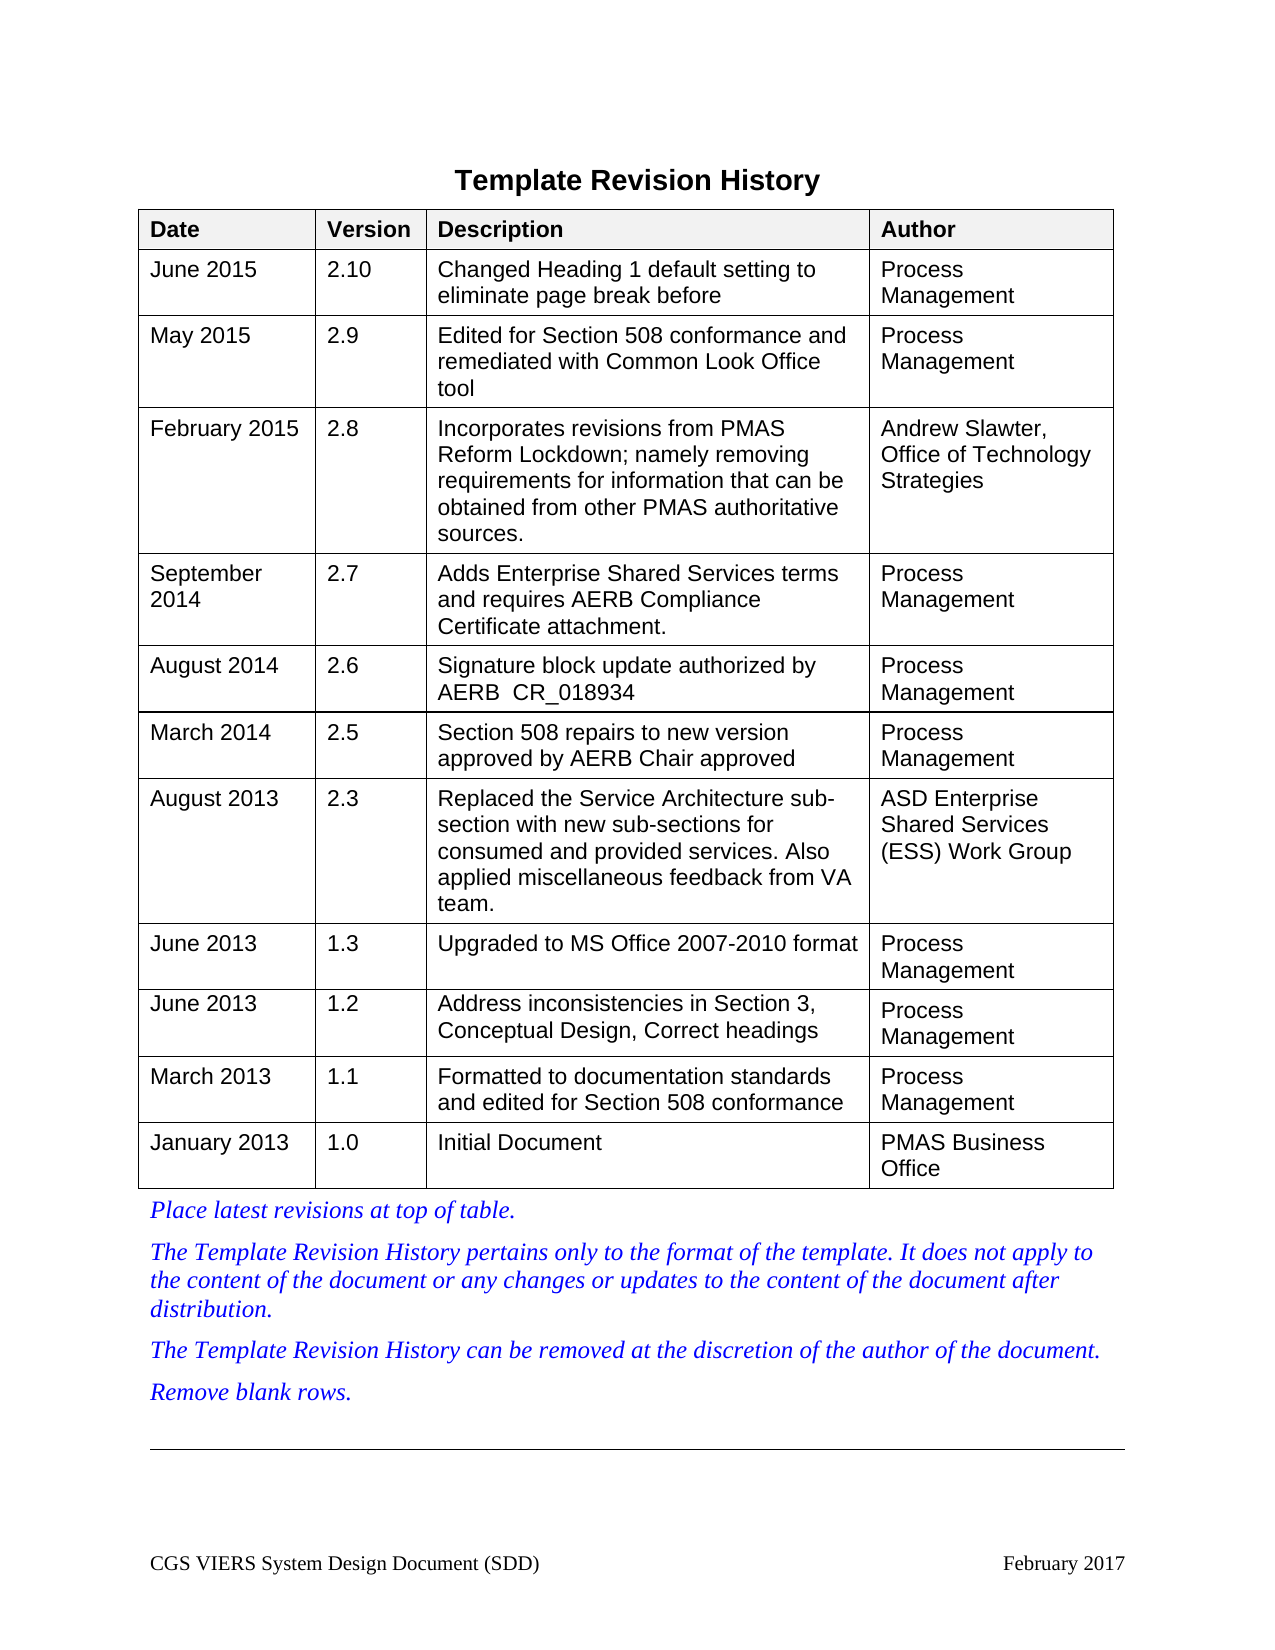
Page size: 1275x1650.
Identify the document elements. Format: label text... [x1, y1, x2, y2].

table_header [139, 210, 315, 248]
text Remove blank rows. [150, 1377, 1125, 1405]
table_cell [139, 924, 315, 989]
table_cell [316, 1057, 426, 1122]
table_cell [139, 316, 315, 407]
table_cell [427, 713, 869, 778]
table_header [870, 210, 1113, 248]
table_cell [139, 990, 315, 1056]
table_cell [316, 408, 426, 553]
text The Template Revision History pertains only to the format of the template. It does not apply to the content of the document or any changes or updates to the content of the document after distribution. [150, 1237, 1125, 1323]
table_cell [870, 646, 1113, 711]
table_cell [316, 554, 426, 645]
text The Template Revision History can be removed at the discretion of the author of the document. [150, 1335, 1125, 1364]
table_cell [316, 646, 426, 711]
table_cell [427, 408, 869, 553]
text Place latest revisions at top of table. [150, 1195, 1125, 1224]
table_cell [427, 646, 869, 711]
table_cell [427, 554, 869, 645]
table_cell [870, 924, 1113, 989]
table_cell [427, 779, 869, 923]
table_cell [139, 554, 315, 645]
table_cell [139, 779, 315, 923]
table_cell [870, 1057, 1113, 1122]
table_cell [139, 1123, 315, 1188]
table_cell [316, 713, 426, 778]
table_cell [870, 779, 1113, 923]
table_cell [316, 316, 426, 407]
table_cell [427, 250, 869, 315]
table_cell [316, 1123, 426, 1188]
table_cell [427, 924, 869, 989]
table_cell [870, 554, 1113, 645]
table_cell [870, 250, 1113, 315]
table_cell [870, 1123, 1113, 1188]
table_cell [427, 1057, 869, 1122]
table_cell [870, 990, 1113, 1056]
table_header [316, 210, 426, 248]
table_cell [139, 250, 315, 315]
text Template Revision History [150, 162, 1125, 196]
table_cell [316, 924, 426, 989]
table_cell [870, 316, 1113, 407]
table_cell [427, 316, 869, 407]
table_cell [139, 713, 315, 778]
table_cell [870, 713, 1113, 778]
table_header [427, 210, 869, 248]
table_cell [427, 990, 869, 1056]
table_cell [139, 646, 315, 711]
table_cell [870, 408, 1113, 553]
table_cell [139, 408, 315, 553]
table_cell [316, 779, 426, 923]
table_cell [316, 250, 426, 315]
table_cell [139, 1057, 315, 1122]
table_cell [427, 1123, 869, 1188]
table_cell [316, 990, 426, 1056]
